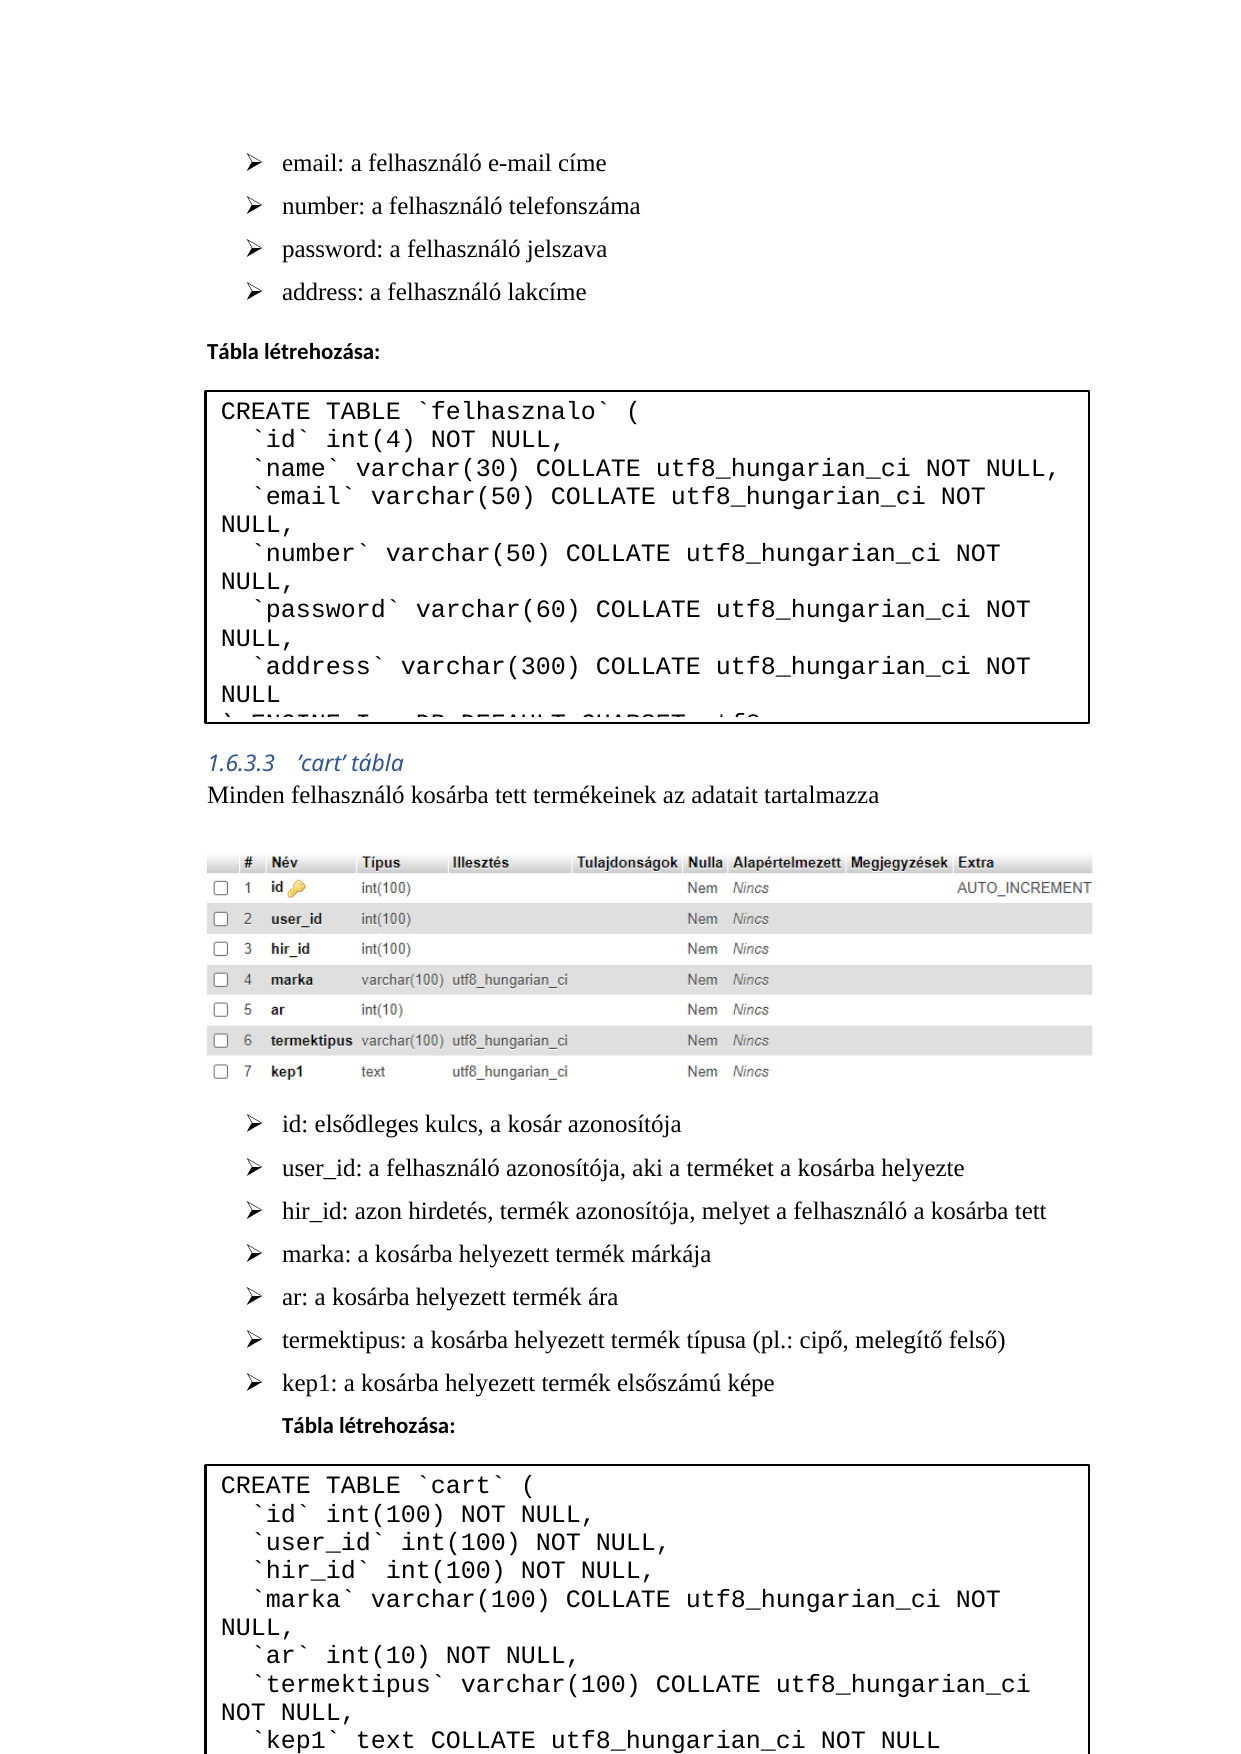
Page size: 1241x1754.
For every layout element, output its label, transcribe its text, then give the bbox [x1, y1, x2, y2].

list kep1: a kosárba helyezett termék elsőszámú képe [244, 1368, 1092, 1397]
list marka: a kosárba helyezett termék márkája [244, 1239, 1092, 1268]
list id: elsődleges kulcs, a kosár azonosítója [244, 1109, 1092, 1138]
list number: a felhasználó telefonszáma [244, 191, 1092, 219]
list password: a felhasználó jelszava [244, 234, 1092, 263]
list address: a felhasználó lakcíme [244, 277, 1092, 306]
list email: a felhasználó e-mail címe [244, 148, 1092, 176]
text Tábla létrehozása: [207, 337, 1092, 365]
list hir_id: azon hirdetés, termék azonosítója, melyet a felhasználó a kosárba tett [244, 1196, 1092, 1224]
text Minden felhasználó kosárba tett termékeinek az adatait tartalmazza [207, 781, 1092, 809]
list user_id: a felhasználó azonosítója, aki a terméket a kosárba helyezte [244, 1153, 1092, 1181]
picture [206, 840, 1093, 1091]
subtitle ’cart’ tábla [207, 384, 1092, 778]
list Tábla létrehozása: [282, 1411, 1092, 1439]
list ar: a kosárba helyezett termék ára [244, 1282, 1092, 1311]
list termektipus: a kosárba helyezett termék típusa (pl.: cipő, melegítő felső) [244, 1325, 1092, 1354]
